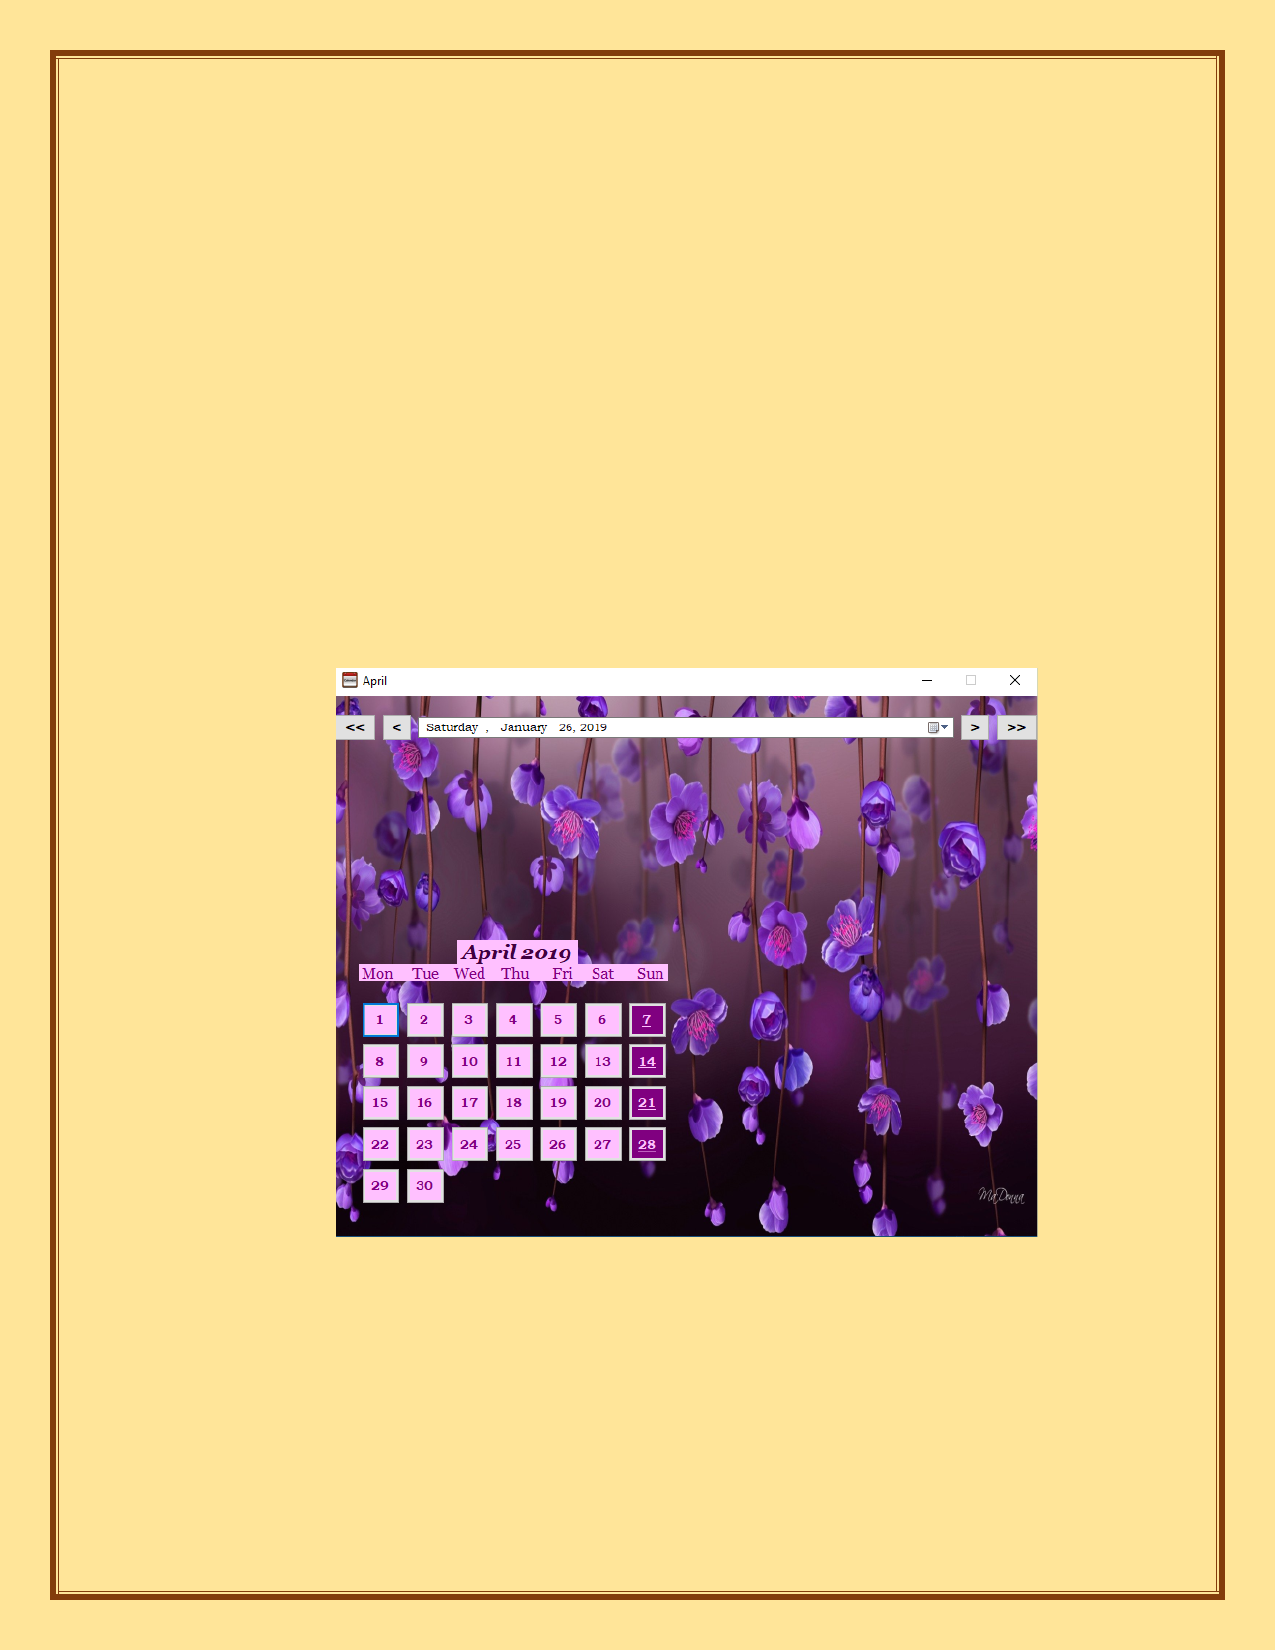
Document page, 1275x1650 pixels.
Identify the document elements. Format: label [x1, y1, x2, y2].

picture [336, 668, 1038, 1237]
